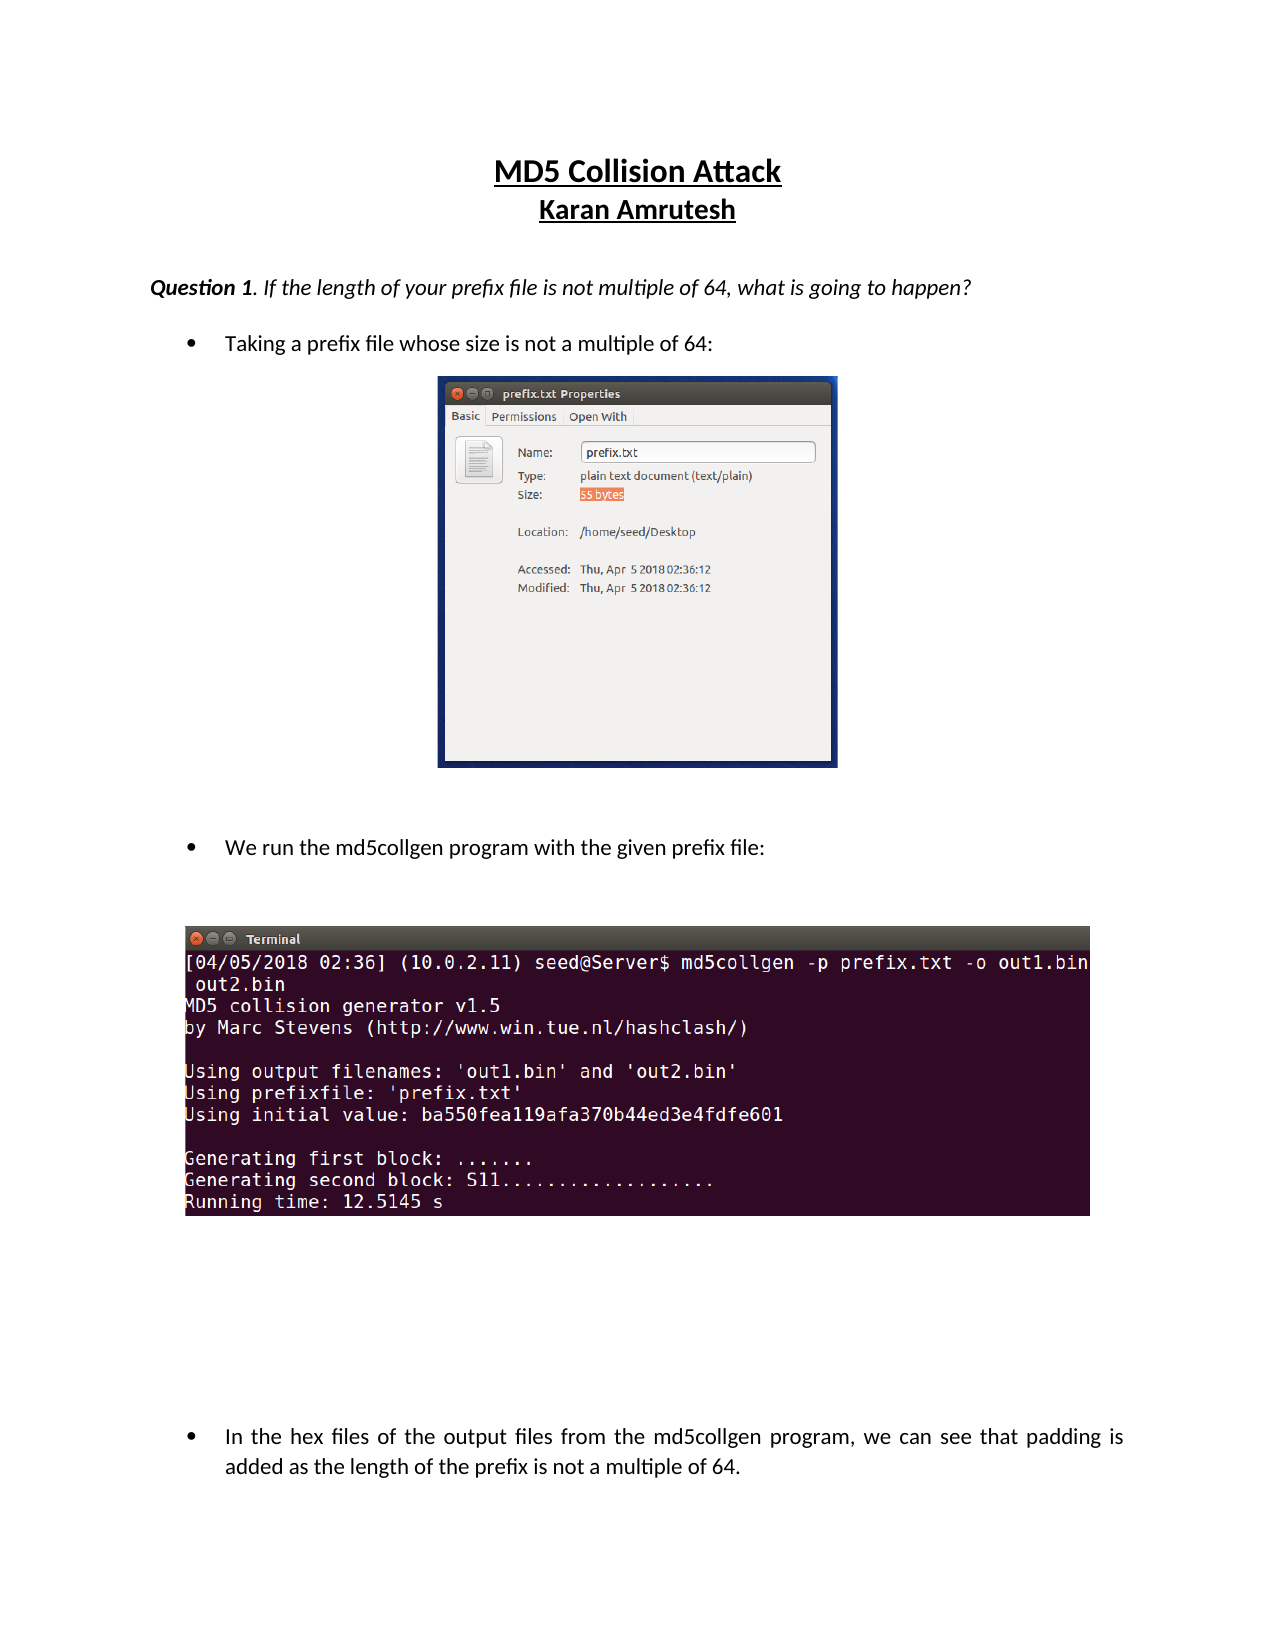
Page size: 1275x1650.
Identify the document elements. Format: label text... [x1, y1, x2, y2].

text Karan Amrutesh [150, 191, 1125, 226]
picture [437, 376, 838, 768]
list Taking a prefix file whose size is not a multiple of 64: [187, 329, 1125, 357]
text MD5 Collision Attack [150, 150, 1125, 191]
text Question 1. If the length of your prefix file is not multiple of 64, what is going to happen? [150, 273, 1125, 301]
list We run the md5collgen program with the given prefix file: [187, 833, 1125, 861]
picture [185, 926, 1090, 1216]
list In the hex files of the output files from the md5collgen program, we can see that padding is added as the length of the prefix is not a multiple of 64. [187, 1422, 1125, 1480]
